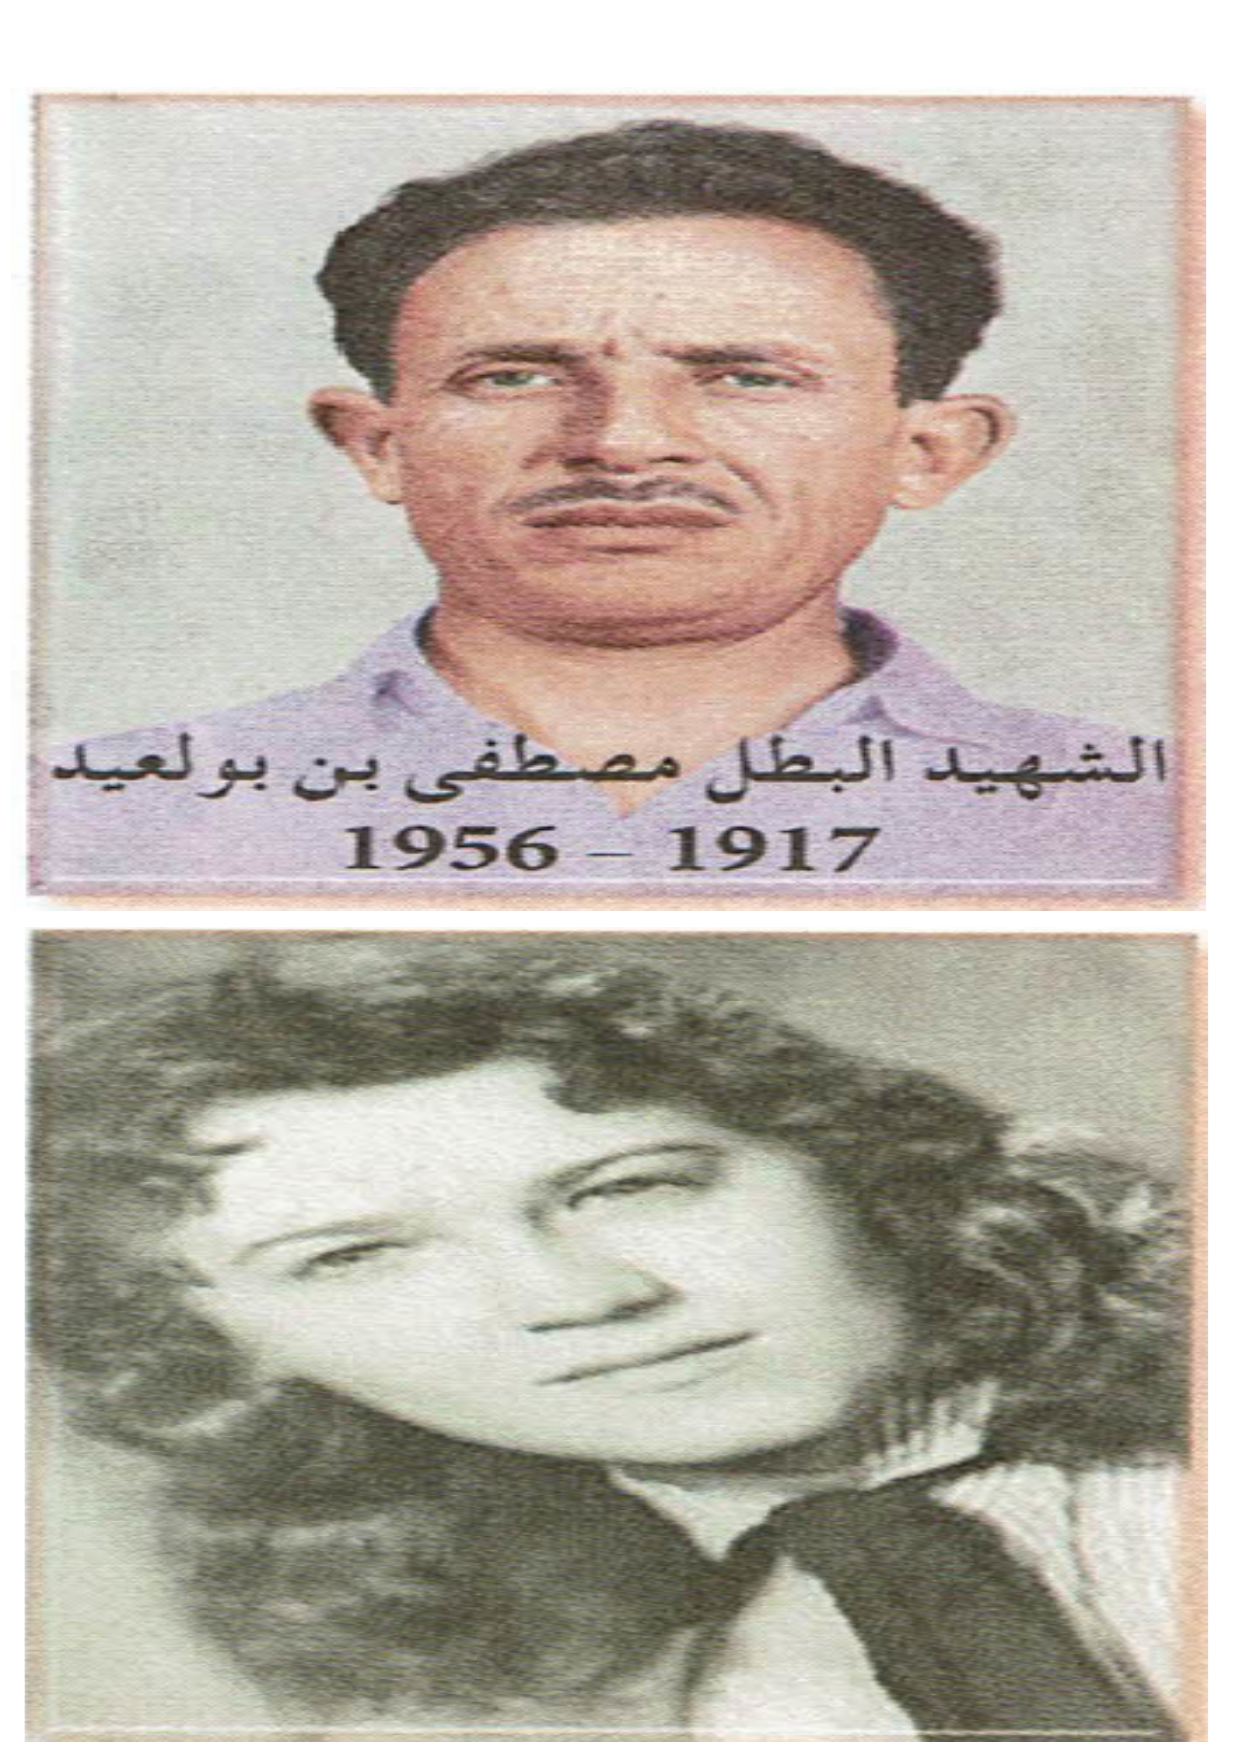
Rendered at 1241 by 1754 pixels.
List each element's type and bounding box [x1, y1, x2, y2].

picture [11, 87, 1207, 911]
picture [24, 927, 1209, 1742]
